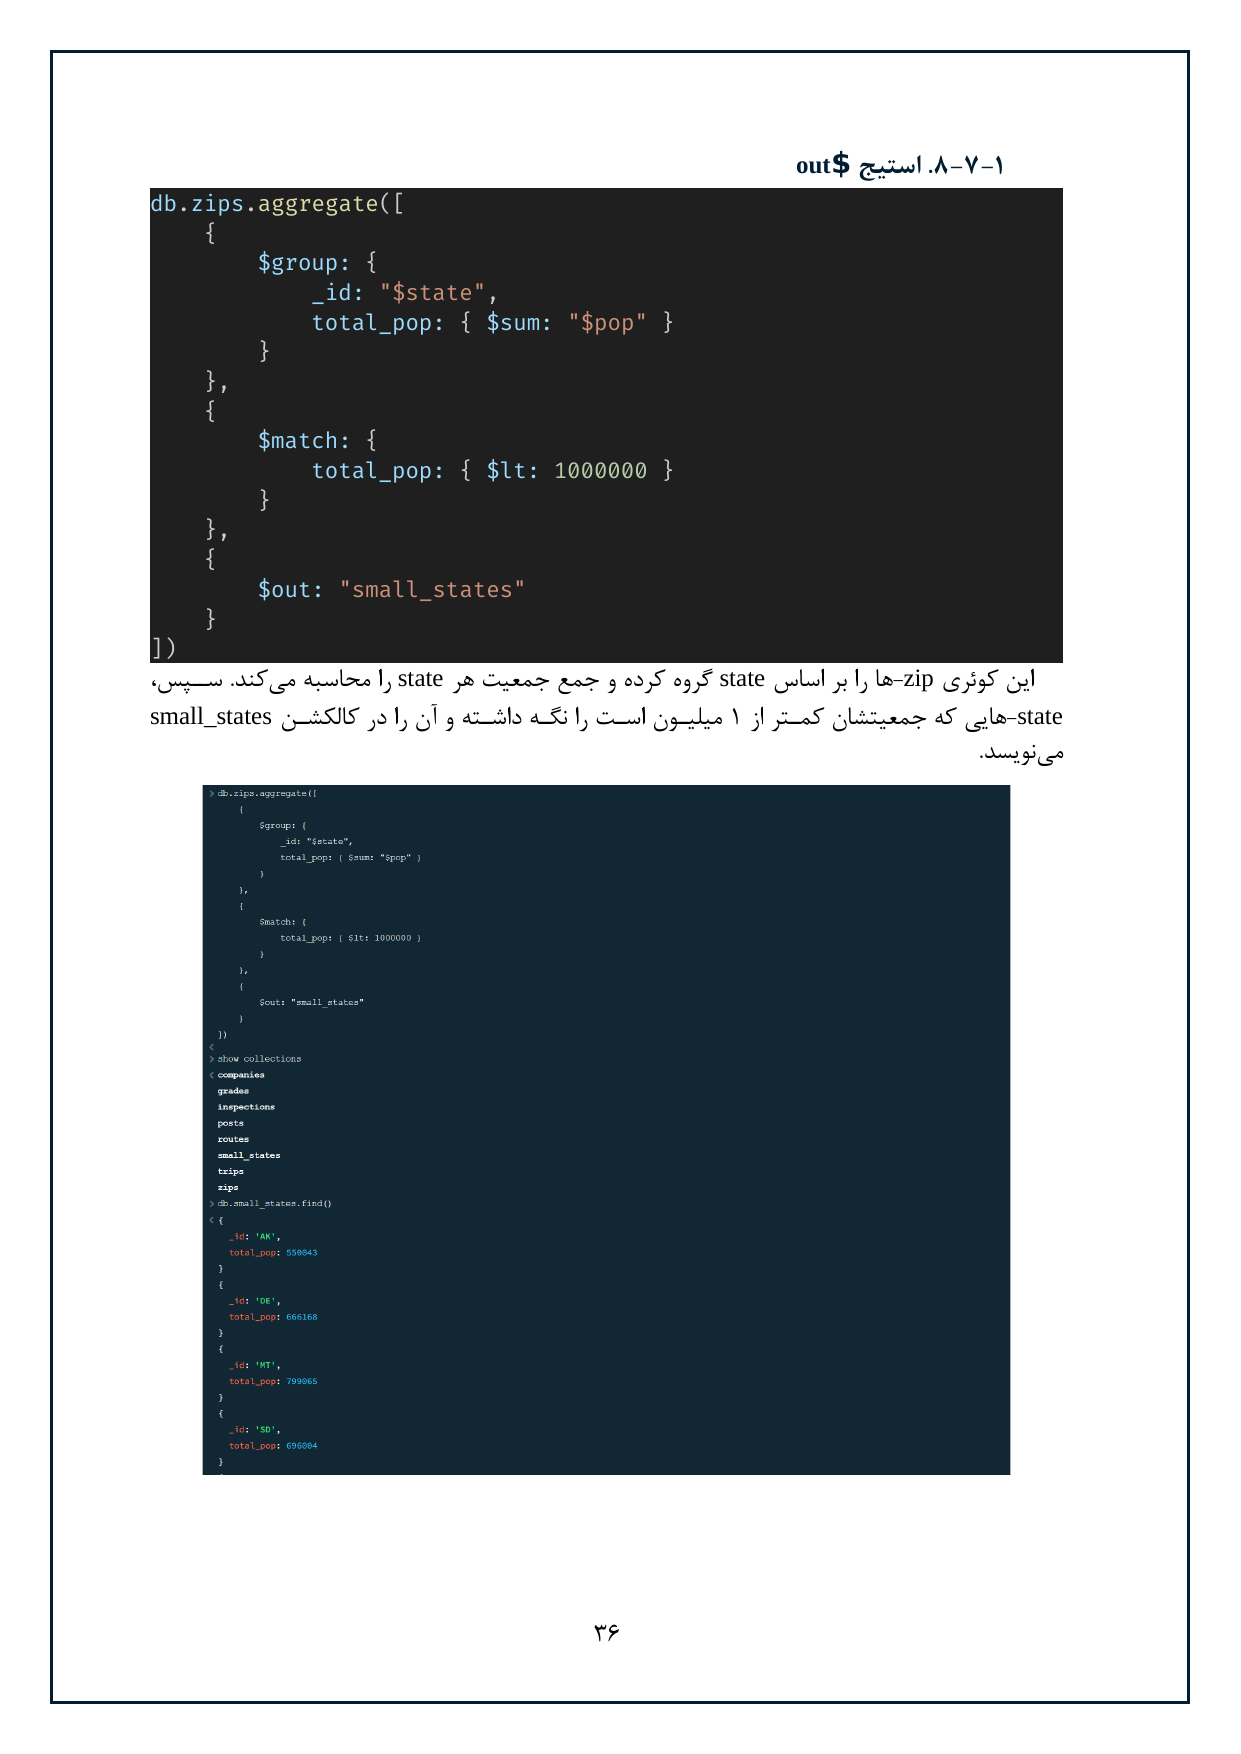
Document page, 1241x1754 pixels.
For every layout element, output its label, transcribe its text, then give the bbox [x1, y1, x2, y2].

text } [150, 485, 1063, 515]
text total_pop: { $lt: 1000000 } [150, 456, 1063, 485]
text }, [150, 367, 1063, 396]
text $group: { [150, 248, 1063, 277]
text { [150, 545, 1063, 574]
picture [202, 785, 1011, 1475]
text _id: "$state", [150, 277, 1063, 307]
text { [150, 218, 1063, 248]
text db.zips.aggregate([ [150, 188, 1063, 218]
text } [150, 604, 1063, 634]
text این کوئری zip-ها را بر اساس state گروه کرده و جمع جمعیت هر state را محاسبه می‌کند. سپس، state-هایی که جمعیتشان کمتر از 1 میلیون است را نگه داشته و آن را در کالکشن small_states می‌نویسد. [150, 663, 1063, 768]
text $match: { [150, 426, 1063, 456]
text total_pop: { $sum: "$pop" } [150, 307, 1063, 337]
text $out: "small_states" [150, 574, 1063, 604]
text ]) [150, 634, 1063, 663]
text { [150, 396, 1063, 426]
text }, [150, 515, 1063, 545]
text } [150, 337, 1063, 367]
subtitle ١-٧-٨. استیج $out [150, 150, 1063, 183]
